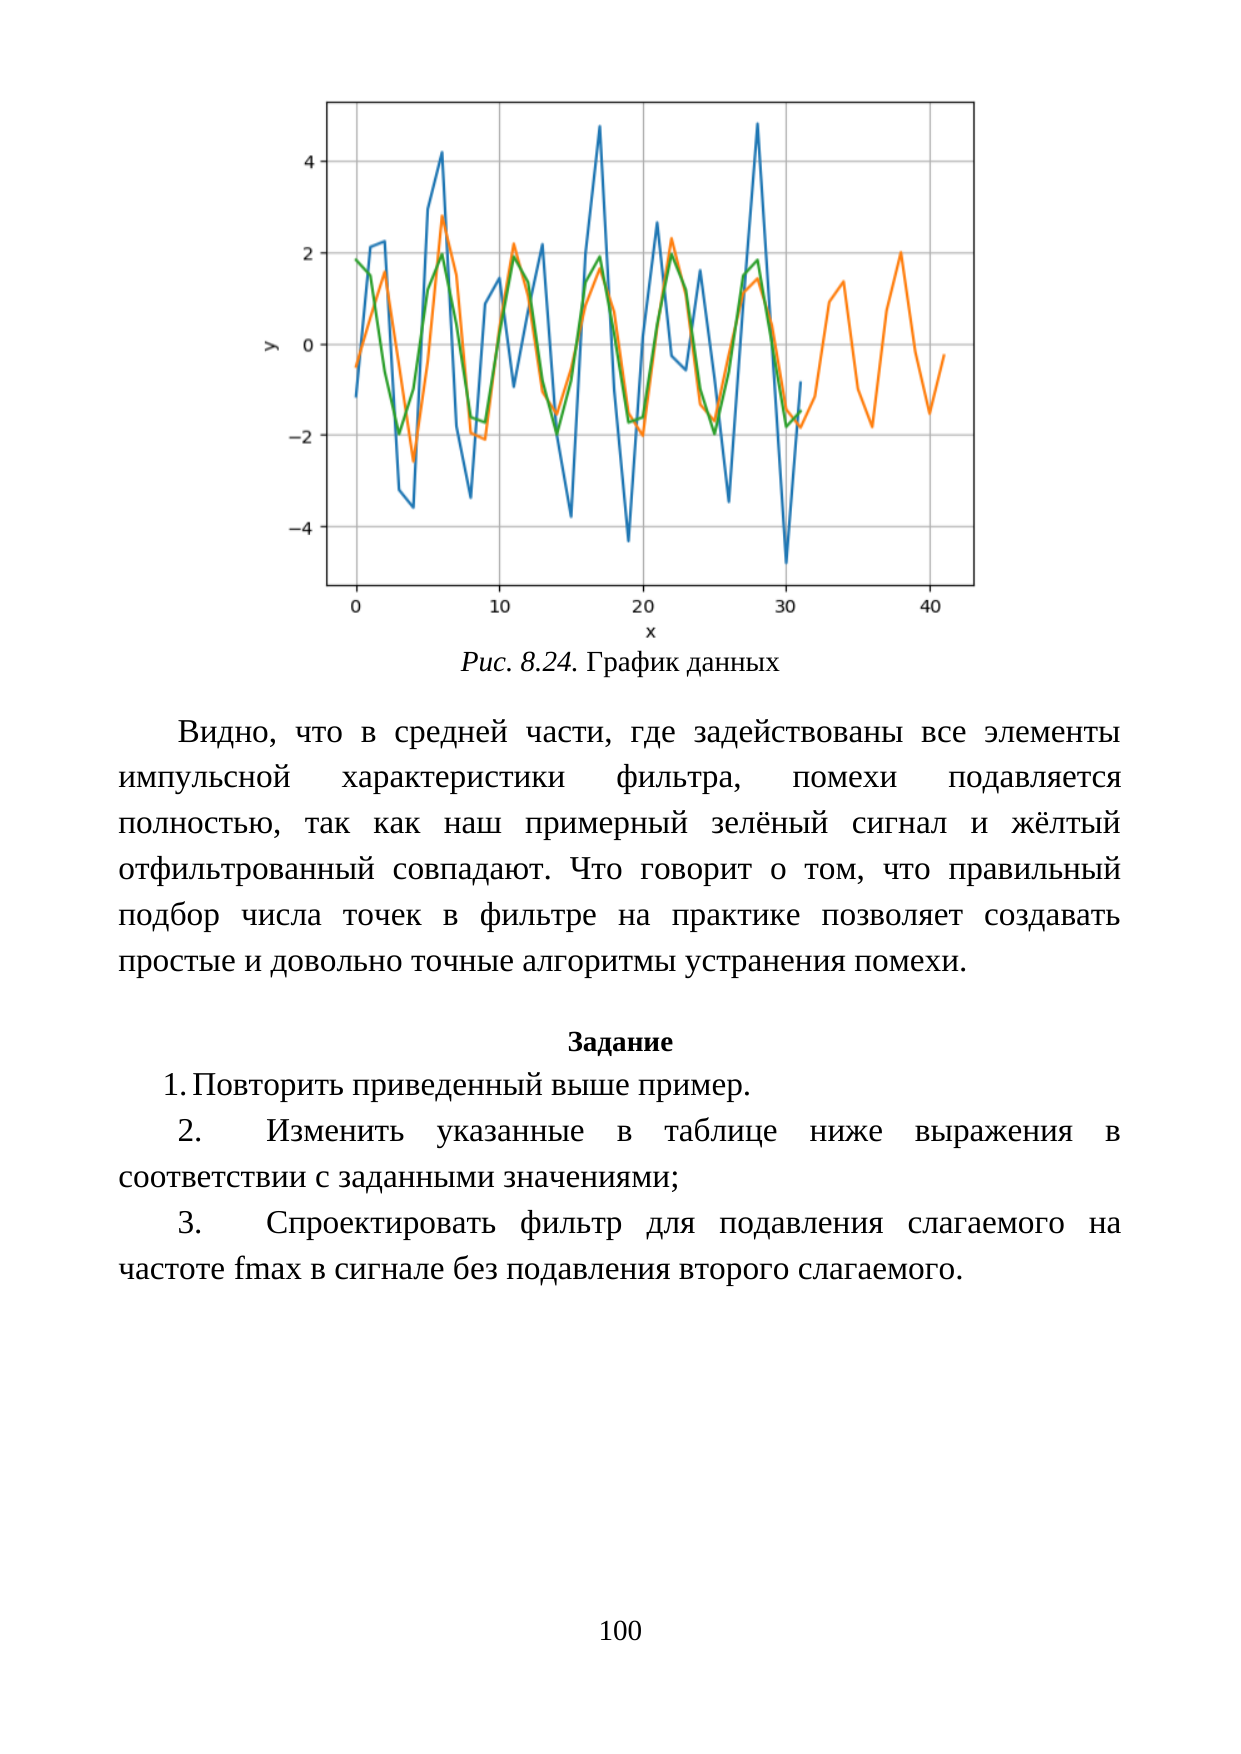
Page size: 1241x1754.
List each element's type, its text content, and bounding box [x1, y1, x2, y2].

list Повторить приведенный выше пример. [118, 1064, 1122, 1102]
text Задание [118, 1024, 1122, 1057]
text Изменить указанные в таблице ниже выражения в соответствии с заданными значениями; [118, 1110, 1122, 1194]
text Рис. 8.24. График данных [118, 644, 1122, 677]
text Видно, что в средней части, где задействованы все элементы импульсной характеристики фильтра, помехи подавляется полностью, так как наш примерный зелёный сигнал и жёлтый отфильтрованный совпадают. Что говорит о том, что правильный подбор числа точек в фильтре на практике позволяет создавать простые и довольно точные алгоритмы устранения помехи. [118, 711, 1122, 979]
text Спроектировать фильтр для подавления слагаемого на частоте fmax в сигнале без подавления второго слагаемого. [118, 1202, 1122, 1286]
picture [260, 88, 981, 644]
